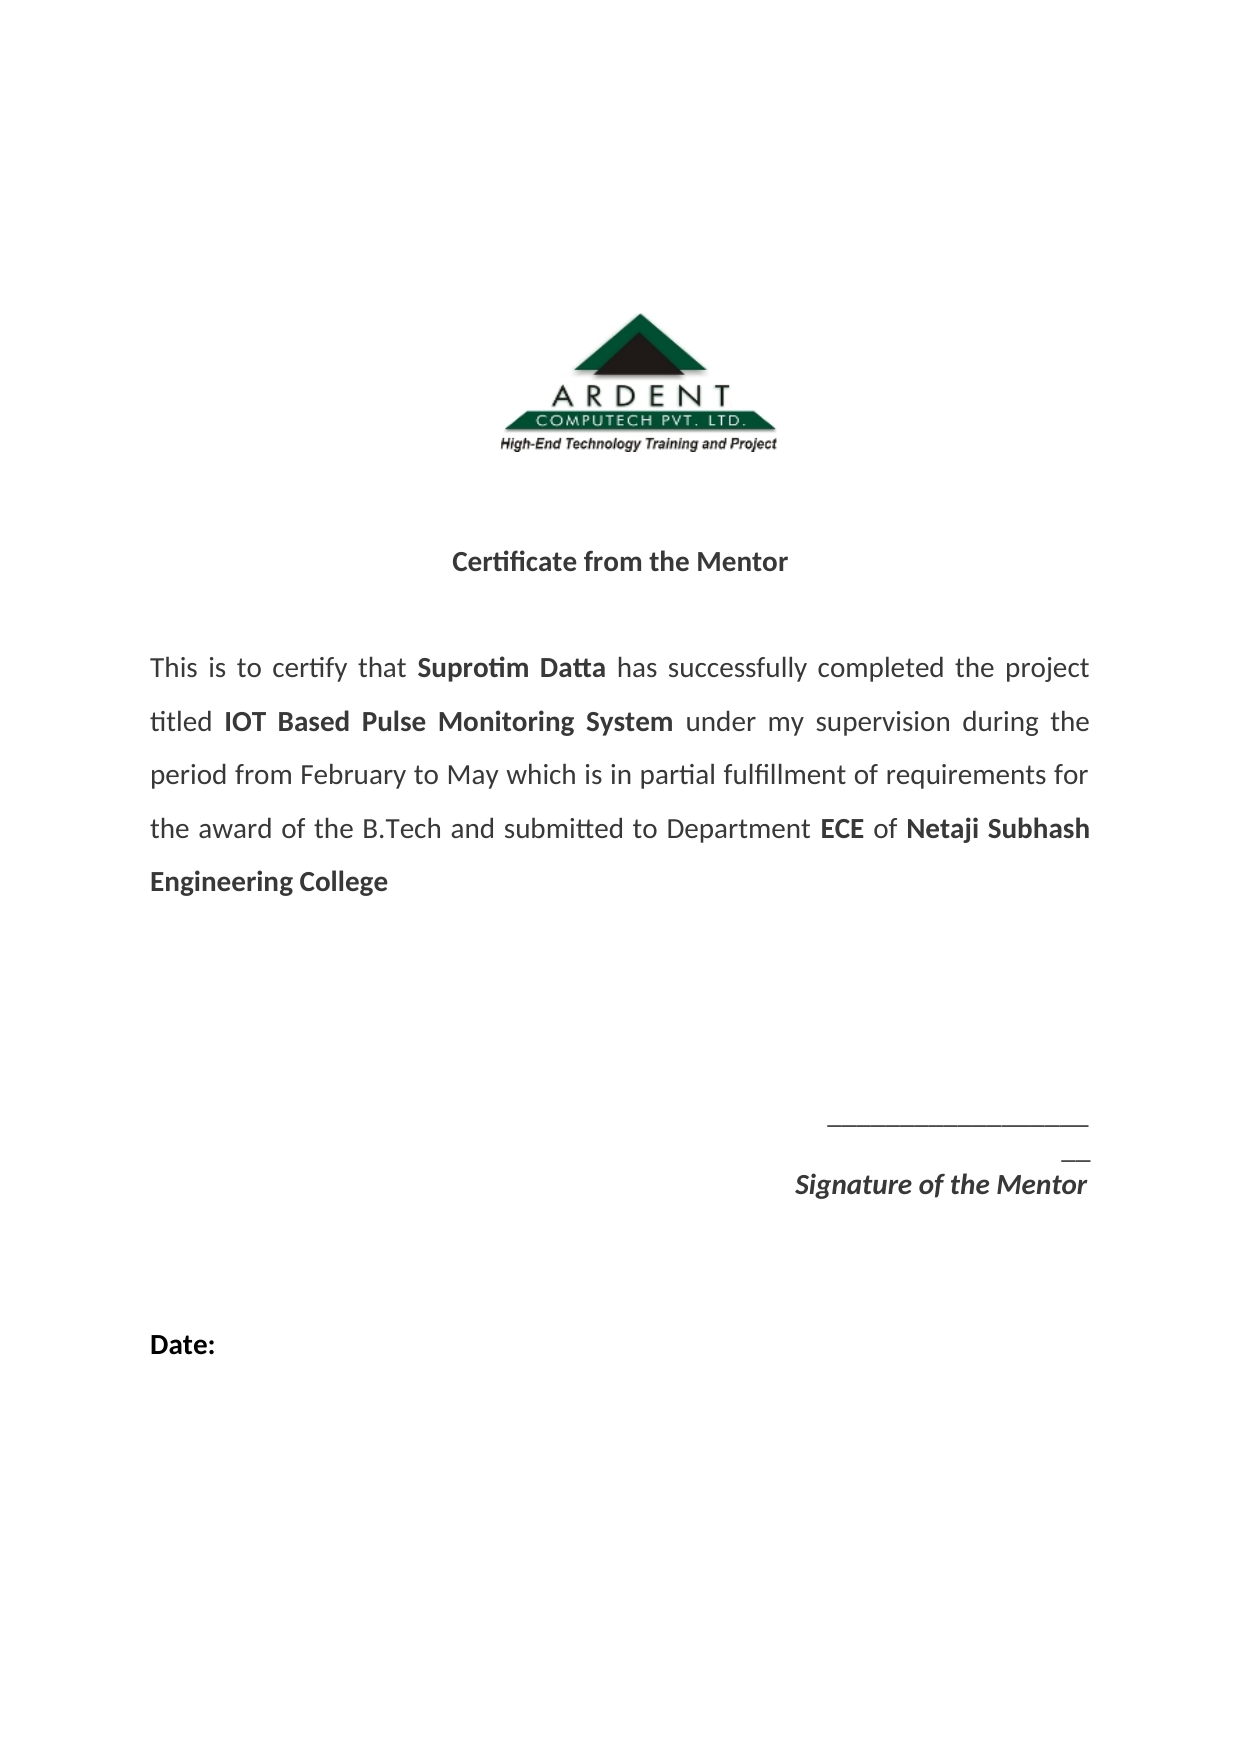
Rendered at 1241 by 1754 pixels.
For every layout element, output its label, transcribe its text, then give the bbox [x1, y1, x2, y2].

picture [500, 312, 778, 452]
text Date: [150, 1326, 1090, 1362]
text ____________________ [150, 1095, 1090, 1166]
text Signature of the Mentor [600, 1166, 1090, 1202]
text Certificate from the Mentor [150, 543, 1090, 578]
text This is to certify that Suprotim Datta has successfully completed the project titled IOT Based Pulse Monitoring System under my supervision during the period from February to May which is in partial fulfillment of requirements for the award of the B.Tech and submitted to Department ECE of Netaji Subhash Engineering College [150, 649, 1090, 899]
